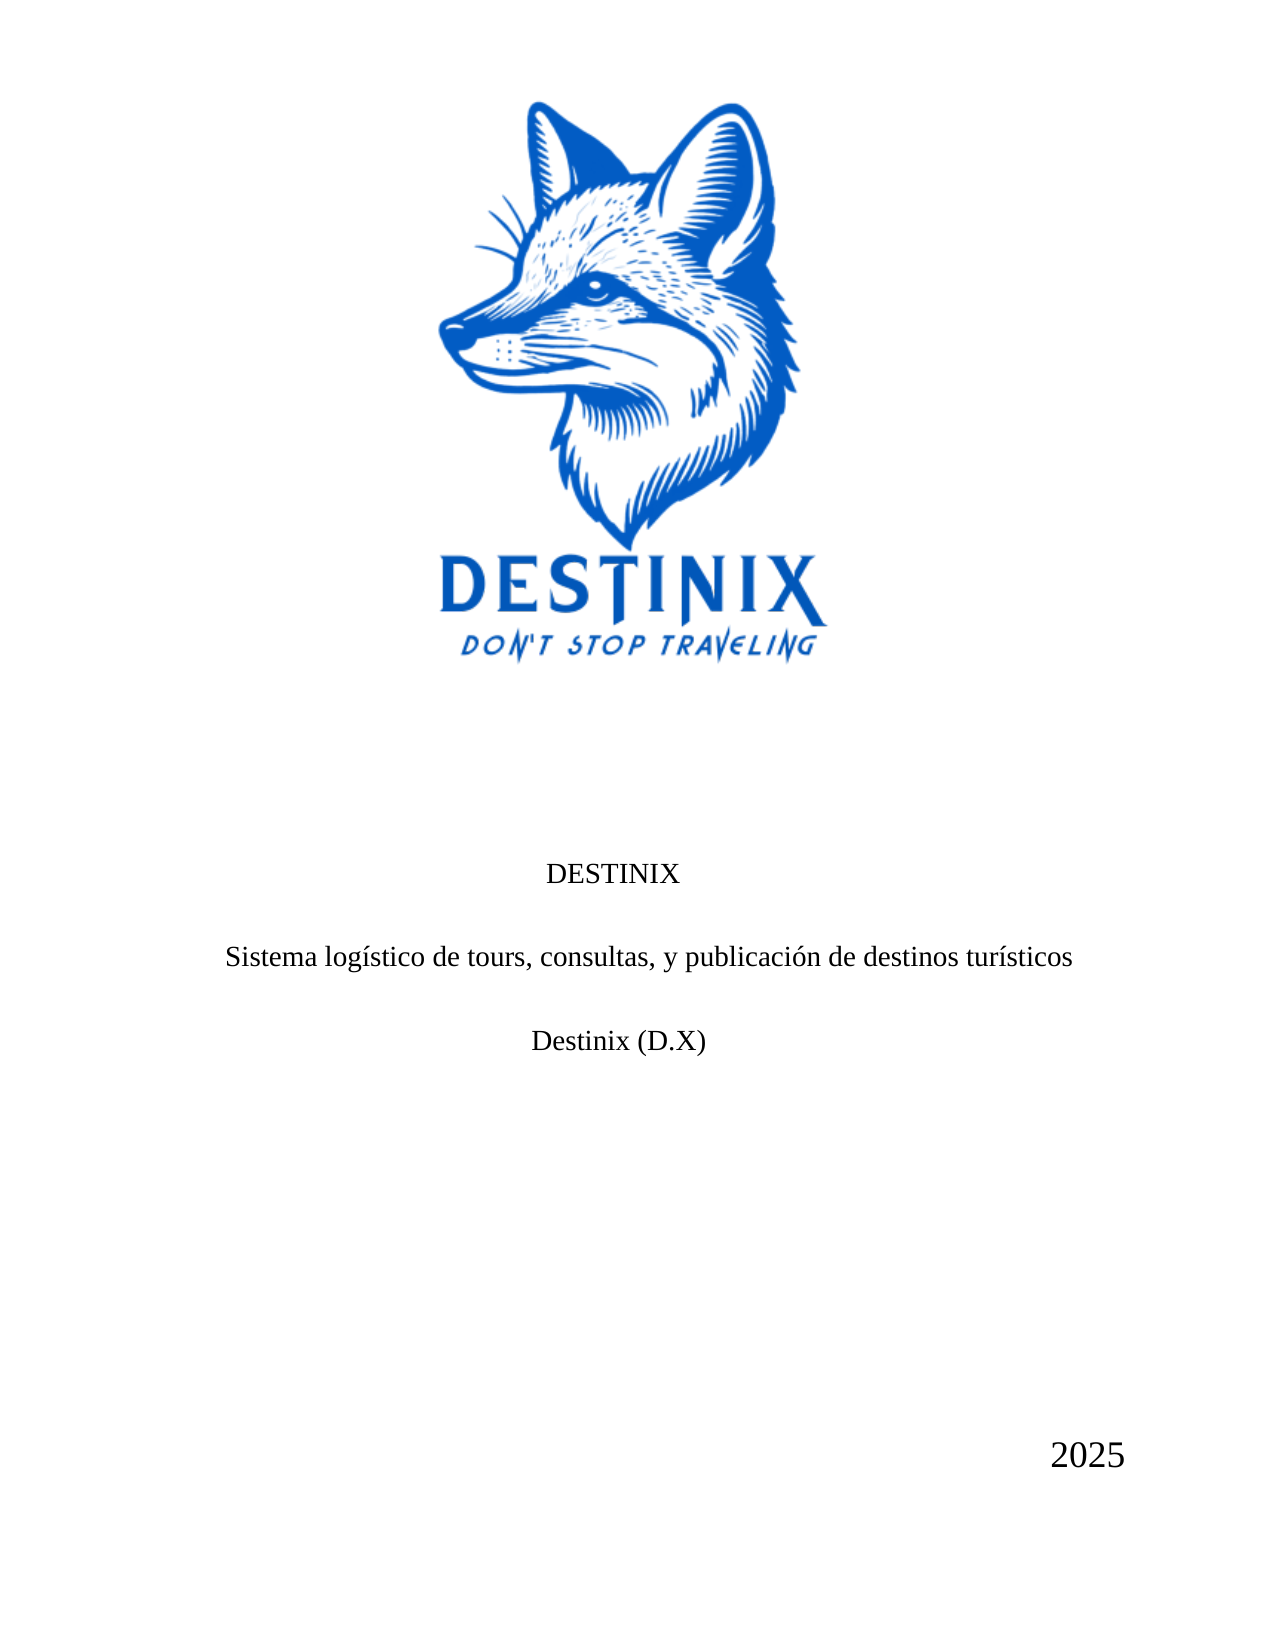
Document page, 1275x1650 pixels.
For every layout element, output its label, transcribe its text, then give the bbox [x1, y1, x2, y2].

text DESTINIX [150, 856, 1125, 889]
text Destinix (D.X) [150, 1023, 1125, 1057]
picture [360, 95, 915, 668]
text Sistema logístico de tours, consultas, y publicación de destinos turísticos [150, 939, 1125, 973]
text 2025 [150, 1432, 1125, 1476]
